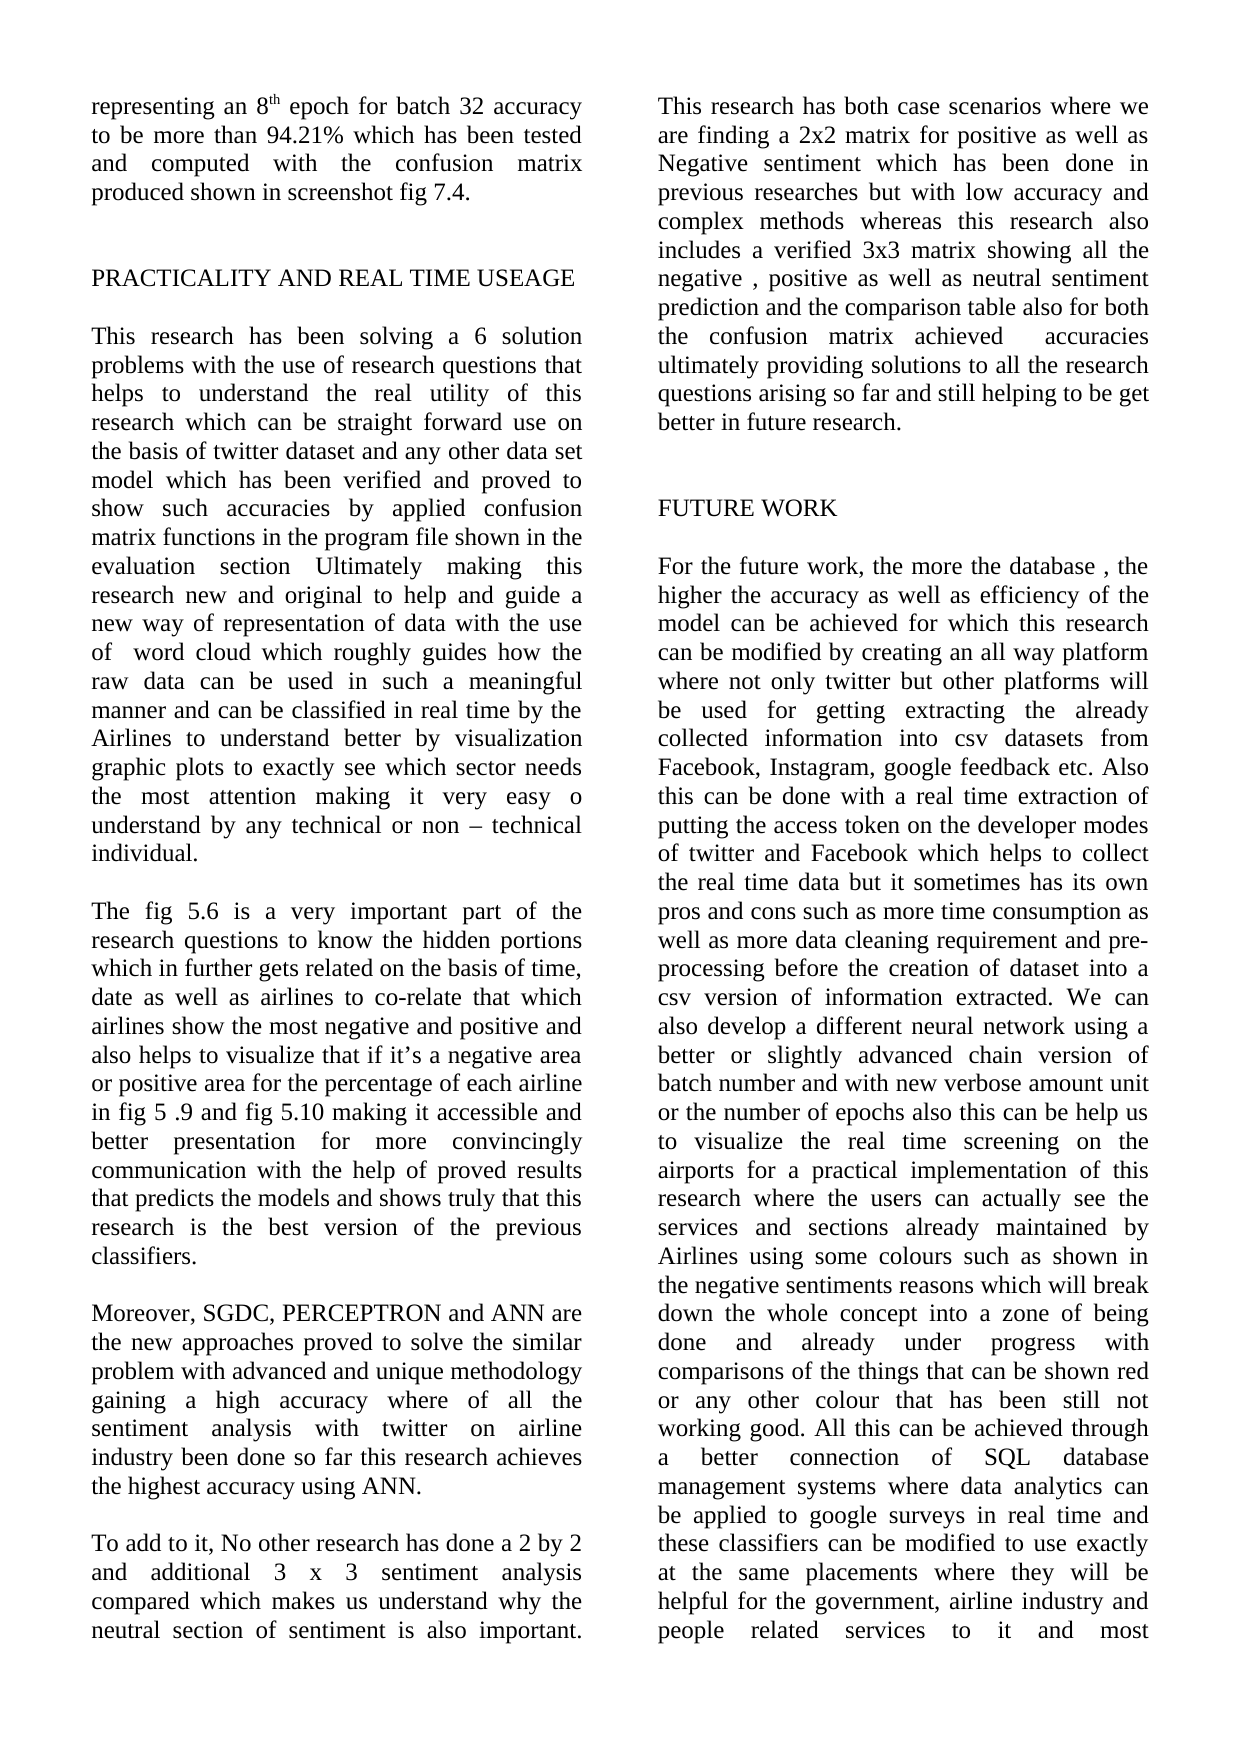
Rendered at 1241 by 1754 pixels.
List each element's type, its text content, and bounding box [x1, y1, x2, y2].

text This research has been solving a 6 solution problems with the use of research questions that helps to understand the real utility of this research which can be straight forward use on the basis of twitter dataset and any other data set model which has been verified and proved to show such accuracies by applied confusion matrix functions in the program file shown in the evaluation section Ultimately making this research new and original to help and guide a new way of representation of data with the use of word cloud which roughly guides how the raw data can be used in such a meaningful manner and can be classified in real time by the Airlines to understand better by visualization graphic plots to exactly see which sector needs the most attention making it very easy o understand by any technical or non – technical individual. [91, 321, 583, 867]
text The fig 5.6 is a very important part of the research questions to know the hidden portions which in further gets related on the basis of time, date as well as airlines to co-relate that which airlines show the most negative and positive and also helps to visualize that if it’s a negative area or positive area for the percentage of each airline in fig 5 .9 and fig 5.10 making it accessible and better presentation for more convincingly communication with the help of proved results that predicts the models and shows truly that this research is the best version of the previous classifiers. [91, 896, 583, 1270]
text PRACTICALITY AND REAL TIME USEAGE [91, 263, 583, 292]
text FUTURE WORK [658, 493, 1149, 522]
text To add to it, No other research has done a 2 by 2 and additional 3 x 3 sentiment analysis compared which makes us understand why the neutral section of sentiment is also important. This research has both case scenarios where we are finding a 2x2 matrix for positive as well as Negative sentiment which has been done in previous researches but with low accuracy and complex methods whereas this research also includes a verified 3x3 matrix showing all the negative , positive as well as neutral sentiment prediction and the comparison table also for both the confusion matrix achieved accuracies ultimately providing solutions to all the research questions arising so far and still helping to be get better in future research. [658, 91, 1149, 436]
text Moreover, SGDC, PERCEPTRON and ANN are the new approaches proved to solve the similar problem with advanced and unique methodology gaining a high accuracy where of all the sentiment analysis with twitter on airline industry been done so far this research achieves the highest accuracy using ANN. [91, 1298, 583, 1500]
text To add to it, No other research has done a 2 by 2 and additional 3 x 3 sentiment analysis compared which makes us understand why the neutral section of sentiment is also important. This research has both case scenarios where we are finding a 2x2 matrix for positive as well as Negative sentiment which has been done in previous researches but with low accuracy and complex methods whereas this research also includes a verified 3x3 matrix showing all the negative , positive as well as neutral sentiment prediction and the comparison table also for both the confusion matrix achieved accuracies ultimately providing solutions to all the research questions arising so far and still helping to be get better in future research. [91, 1528, 583, 1643]
